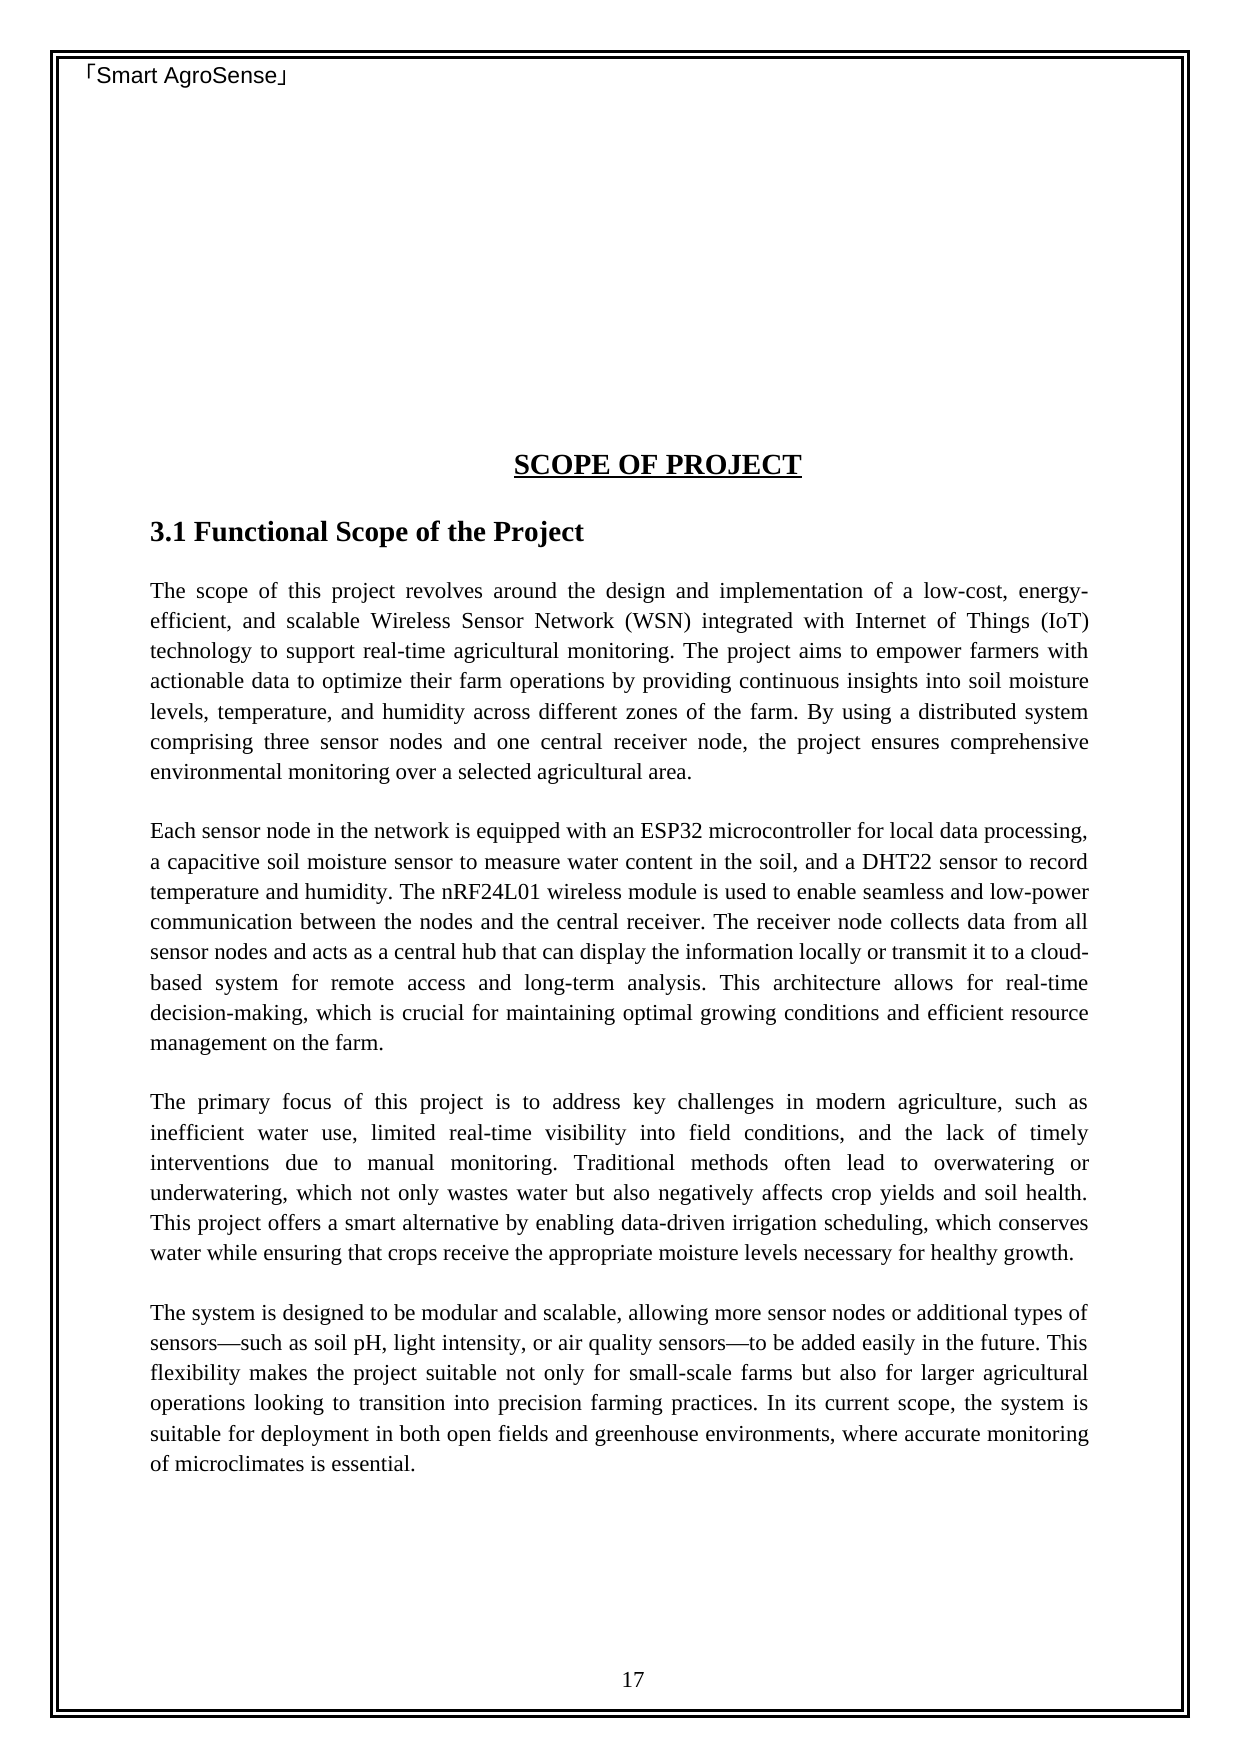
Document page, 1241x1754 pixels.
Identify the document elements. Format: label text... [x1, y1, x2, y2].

text The scope of this project revolves around the design and implementation of a low-cost, energy-efficient, and scalable Wireless Sensor Network (WSN) integrated with Internet of Things (IoT) technology to support real-time agricultural monitoring. The project aims to empower farmers with actionable data to optimize their farm operations by providing continuous insights into soil moisture levels, temperature, and humidity across different zones of the farm. By using a distributed system comprising three sensor nodes and one central receiver node, the project ensures comprehensive environmental monitoring over a selected agricultural area. [150, 577, 1090, 784]
text SCOPE OF PROJECT [225, 447, 1090, 481]
text 3.1 Functional Scope of the Project [150, 514, 1090, 548]
text The system is designed to be modular and scalable, allowing more sensor nodes or additional types of sensors—such as soil pH, light intensity, or air quality sensors—to be added easily in the future. This flexibility makes the project suitable not only for small-scale farms but also for larger agricultural operations looking to transition into precision farming practices. In its current scope, the system is suitable for deployment in both open fields and greenhouse environments, where accurate monitoring of microclimates is essential. [150, 1299, 1090, 1476]
text Each sensor node in the network is equipped with an ESP32 microcontroller for local data processing, a capacitive soil moisture sensor to measure water content in the soil, and a DHT22 sensor to record temperature and humidity. The nRF24L01 wireless module is used to enable seamless and low-power communication between the nodes and the central receiver. The receiver node collects data from all sensor nodes and acts as a central hub that can display the information locally or transmit it to a cloud-based system for remote access and long-term analysis. This architecture allows for real-time decision-making, which is crucial for maintaining optimal growing conditions and efficient resource management on the farm. [150, 817, 1090, 1055]
text The primary focus of this project is to address key challenges in modern agriculture, such as inefficient water use, limited real-time visibility into field conditions, and the lack of timely interventions due to manual monitoring. Traditional methods often lead to overwatering or underwatering, which not only wastes water but also negatively affects crop yields and soil health. This project offers a smart alternative by enabling data-driven irrigation scheduling, which conserves water while ensuring that crops receive the appropriate moisture levels necessary for healthy growth. [150, 1088, 1090, 1266]
